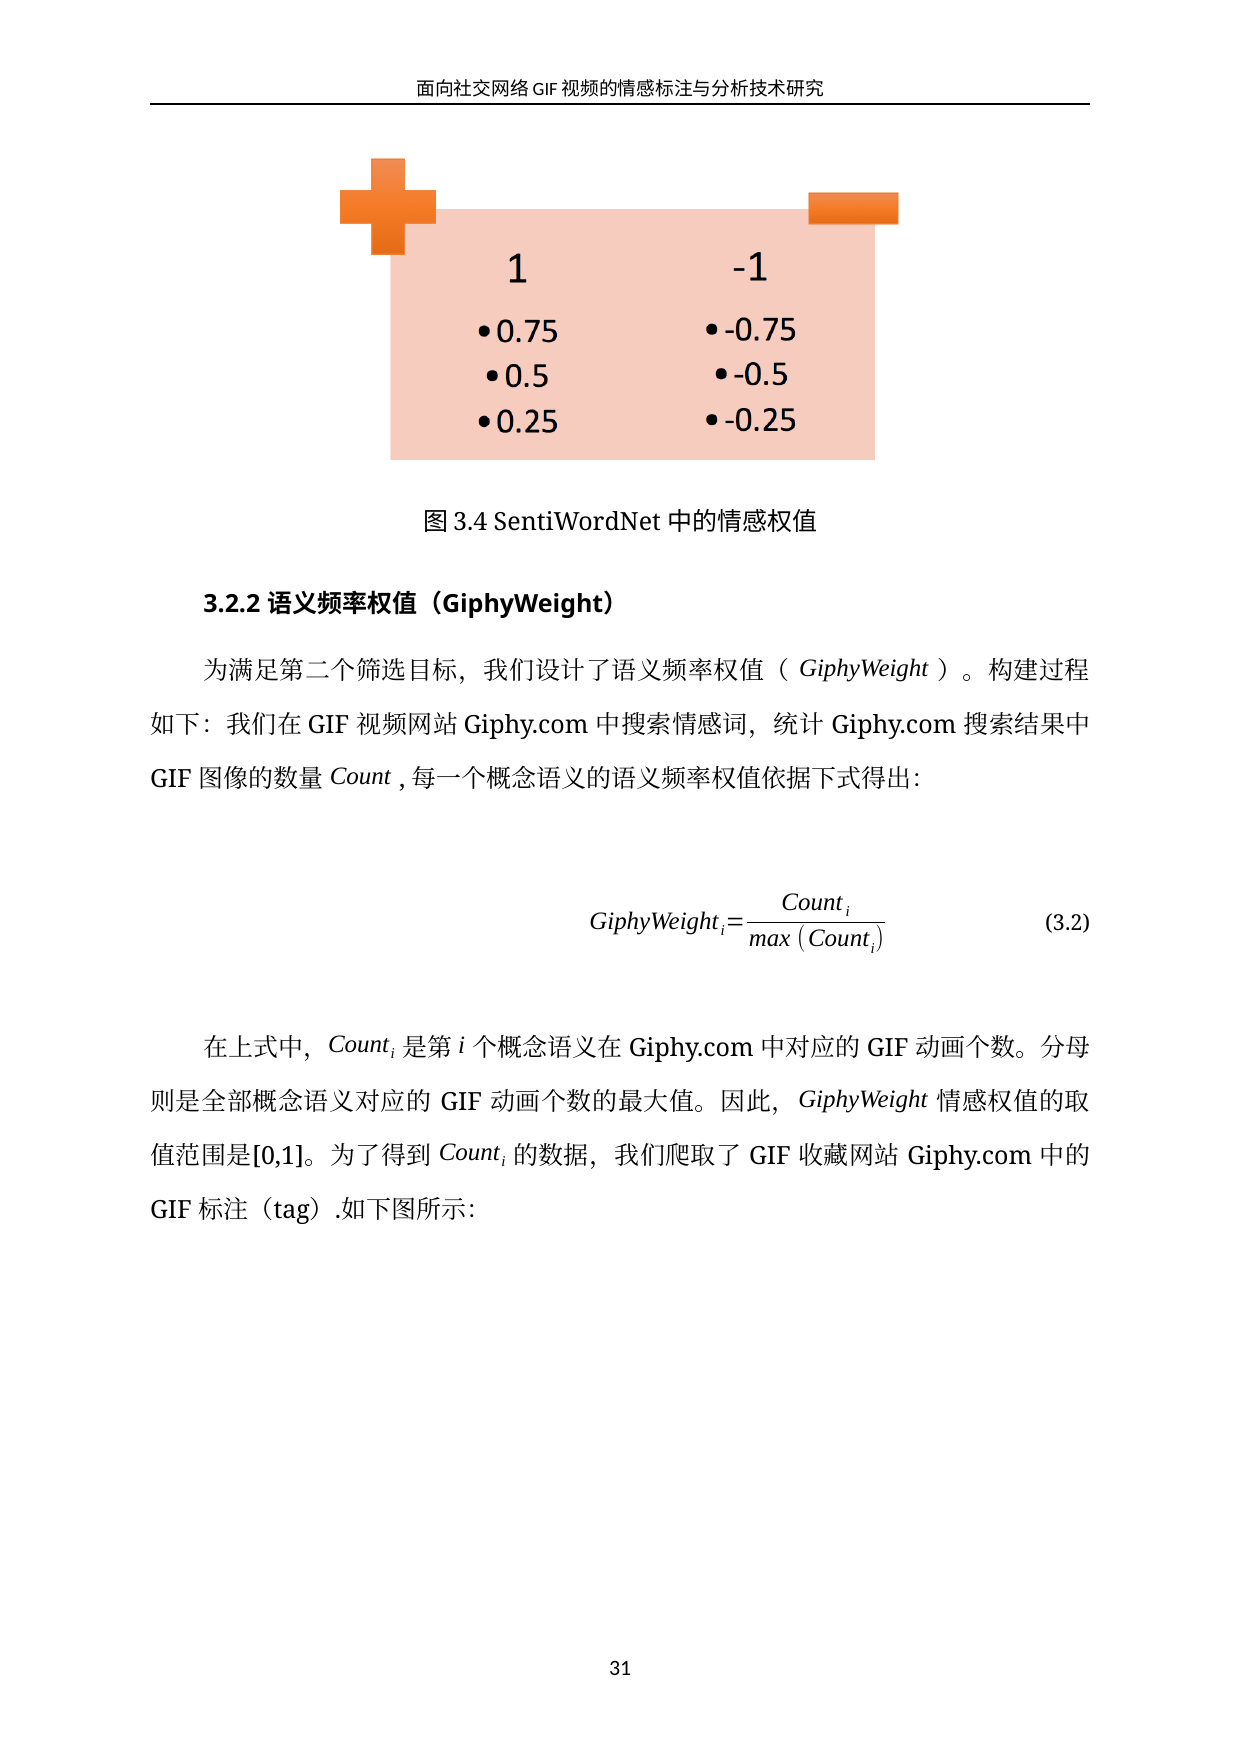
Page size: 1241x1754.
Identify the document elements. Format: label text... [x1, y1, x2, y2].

text 为满足第二个筛选目标，我们设计了语义频率权值（ ）。构建过程如下：我们在GIF 视频网站Giphy.com 中搜索情感词，统计 Giphy.com 搜索结果中 GIF 图像的数量 , 每一个概念语义的语义频率权值依据下式得出： [150, 651, 1090, 795]
text 图3.4 SentiWordNet 中的情感权值 [150, 501, 1090, 537]
text 3.2.2 语义频率权值（GiphyWeight） [150, 584, 1090, 620]
text (3.2) [150, 889, 1090, 956]
picture [336, 150, 904, 488]
text 在上式中， 是第 个概念语义在 Giphy.com 中对应的 GIF 动画个数。分母则是全部概念语义对应的 GIF 动画个数的最大值。因此， 情感权值的取值范围是[0,1]。为了得到 的数据，我们爬取了 GIF 收藏网站 Giphy.com 中的 GIF 标注（tag）.如下图所示： [150, 1028, 1090, 1226]
